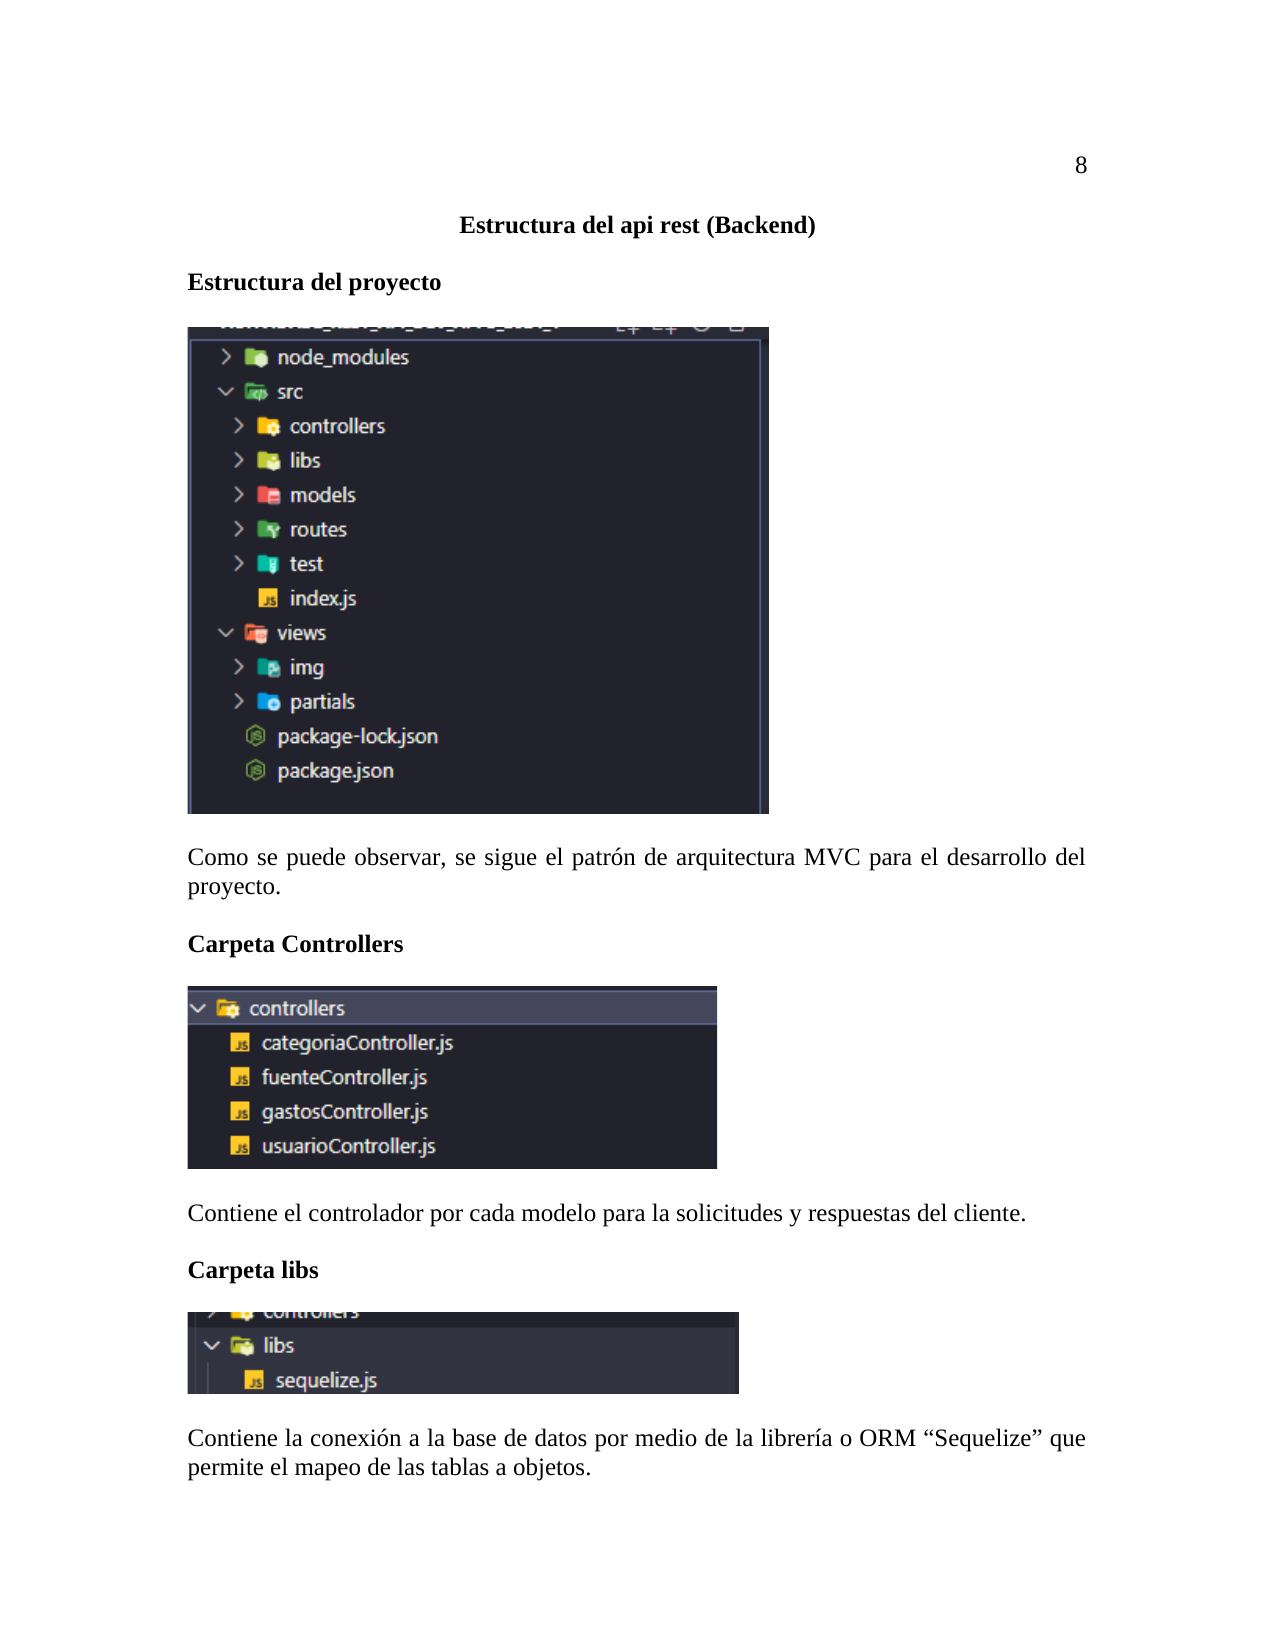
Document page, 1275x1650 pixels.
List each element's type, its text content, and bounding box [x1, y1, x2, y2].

picture [187, 1312, 739, 1394]
text Como se puede observar, se sigue el patrón de arquitectura MVC para el desarrollo del proyecto. [187, 842, 1087, 900]
text Contiene el controlador por cada modelo para la solicitudes y respuestas del cliente. [187, 1198, 1087, 1227]
picture [187, 327, 769, 814]
text Estructura del api rest (Backend) [187, 210, 1087, 239]
picture [187, 986, 718, 1169]
text Estructura del proyecto [187, 267, 1087, 296]
text Carpeta libs [187, 1255, 1087, 1284]
text Carpeta Controllers [187, 929, 1087, 957]
text Contiene la conexión a la base de datos por medio de la librería o ORM “Sequelize” que permite el mapeo de las tablas a objetos. [187, 1423, 1087, 1480]
